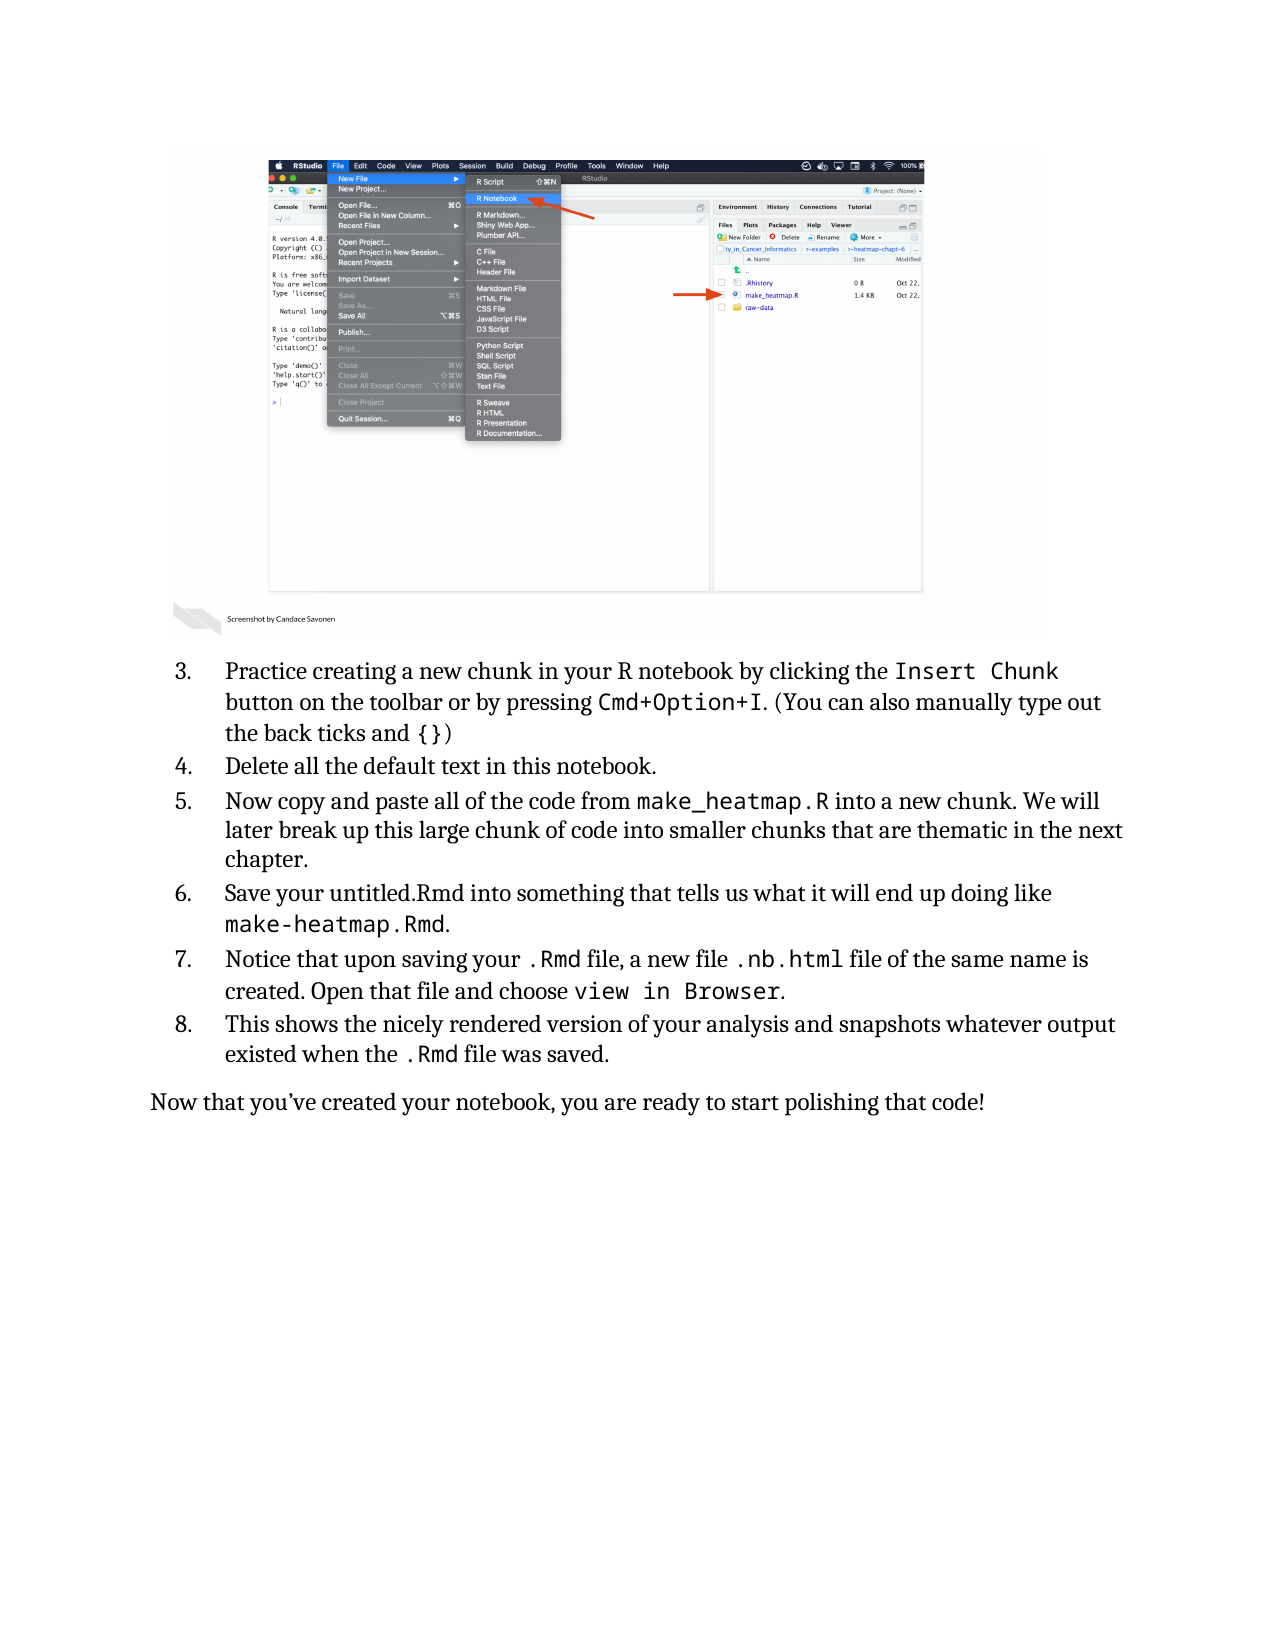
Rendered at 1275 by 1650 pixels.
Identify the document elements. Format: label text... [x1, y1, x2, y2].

text Now that you’ve created your notebook, you are ready to start polishing that code! [150, 1088, 1125, 1117]
list Practice creating a new chunk in your R notebook by clicking the Insert Chunk button on the toolbar or by pressing Cmd+Option+I. (You can also manually type out the back ticks and {}) [175, 654, 1125, 748]
list Notice that upon saving your .Rmd file, a new file .nb.html file of the same name is created. Open that file and choose view in Browser. [175, 943, 1125, 1006]
list This shows the nicely rendered version of your analysis and snapshots whatever output existed when the .Rmd file was saved. [175, 1009, 1125, 1069]
list Delete all the default text in this notebook. [175, 752, 1125, 781]
list Now copy and paste all of the code from make_heatmap.R into a new chunk. We will later break up this large chunk of code into smaller chunks that are thematic in the next chapter. [175, 784, 1125, 873]
list Save your untitled.Rmd into something that tells us what it will end up doing like make-heatmap.Rmd. [175, 877, 1125, 939]
picture [168, 150, 1044, 636]
